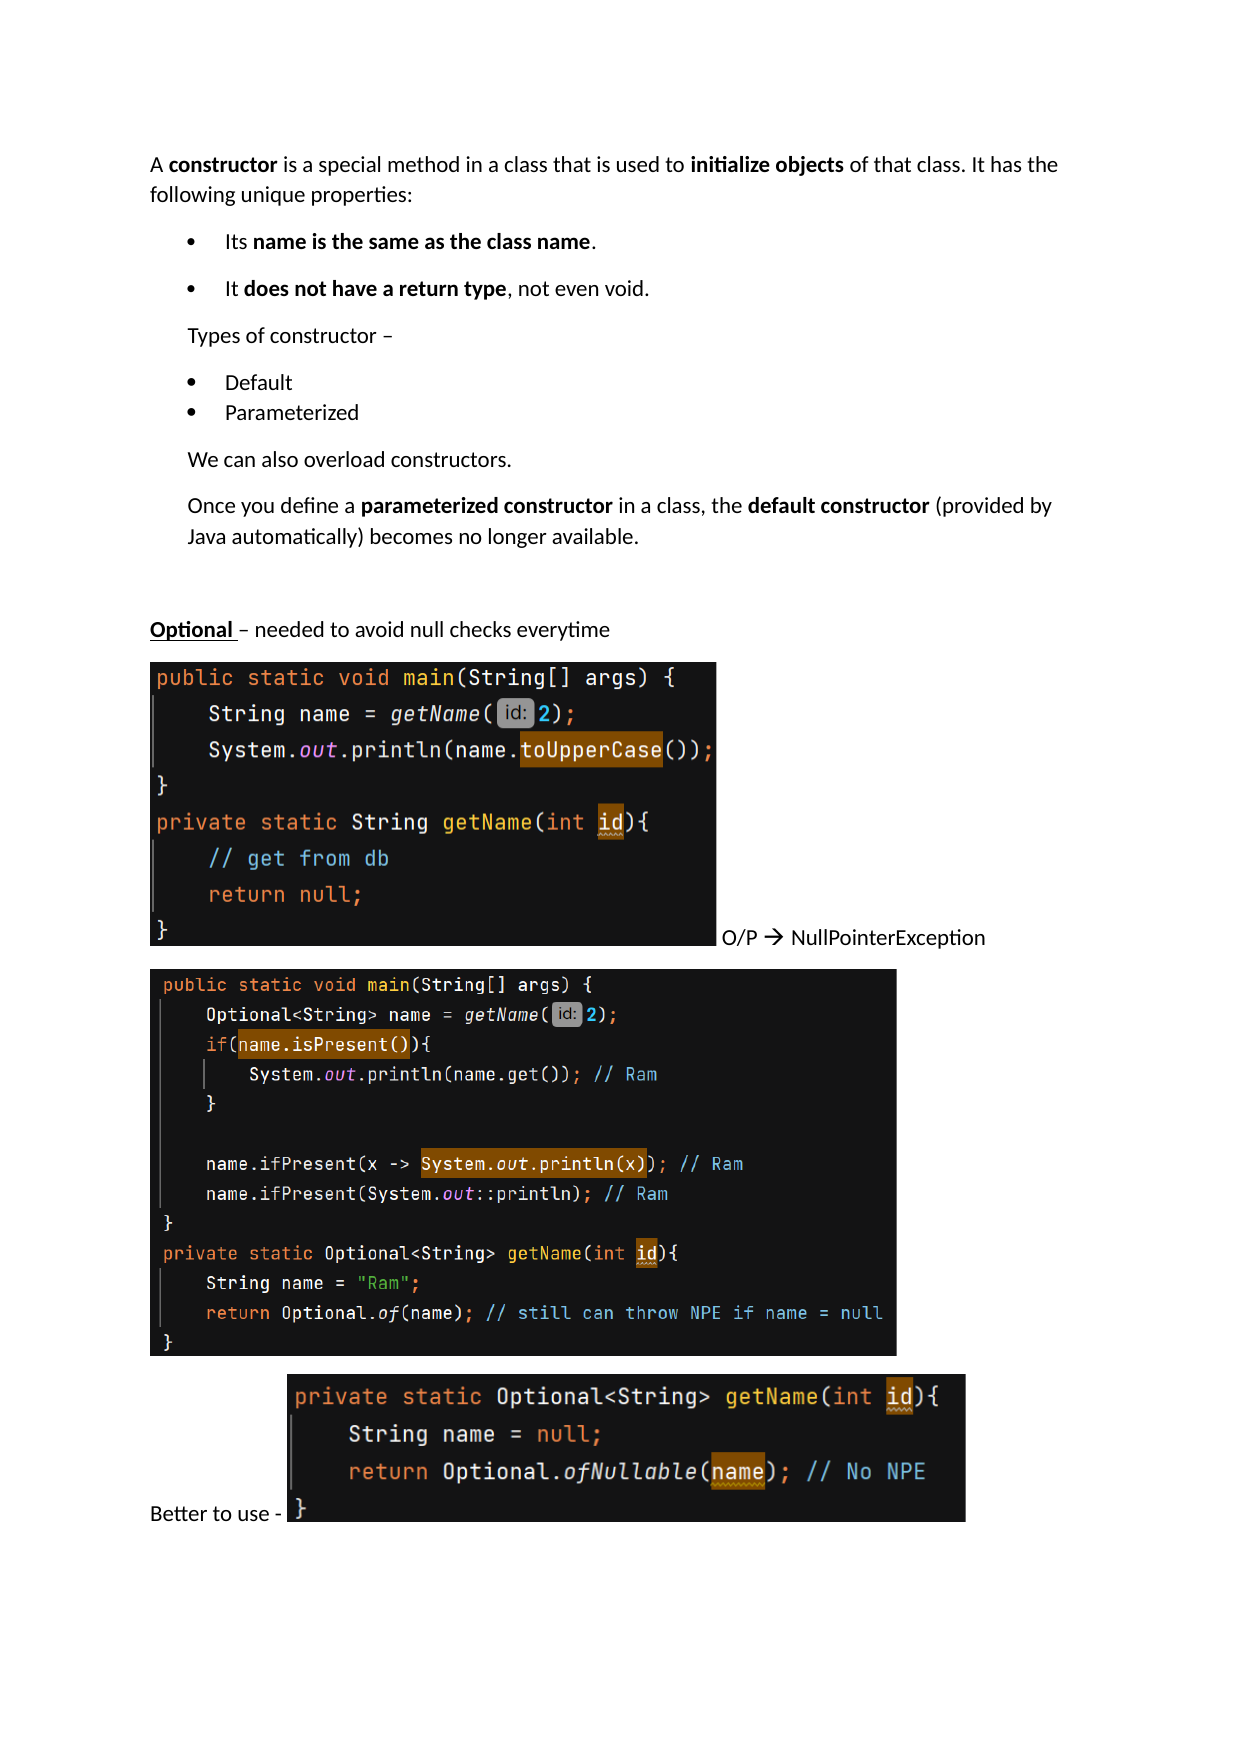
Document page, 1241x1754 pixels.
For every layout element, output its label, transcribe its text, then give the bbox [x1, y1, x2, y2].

list It does not have a return type, not even void. [187, 274, 1090, 302]
text We can also overload constructors. [187, 445, 1090, 473]
picture [287, 1374, 966, 1522]
picture [150, 662, 717, 946]
text Optional – needed to avoid null checks everytime [150, 616, 1090, 644]
text Types of constructor – [187, 321, 1090, 349]
list Its name is the same as the class name. [187, 227, 1090, 255]
list Parameterized [187, 398, 1090, 426]
list Default [187, 368, 1090, 396]
text Once you define a parameterized constructor in a class, the default constructor (provided by Java automatically) becomes no longer available. [187, 492, 1090, 550]
text A constructor is a special method in a class that is used to initialize objects of that class. It has the following unique properties: [150, 150, 1090, 208]
picture [150, 969, 897, 1356]
